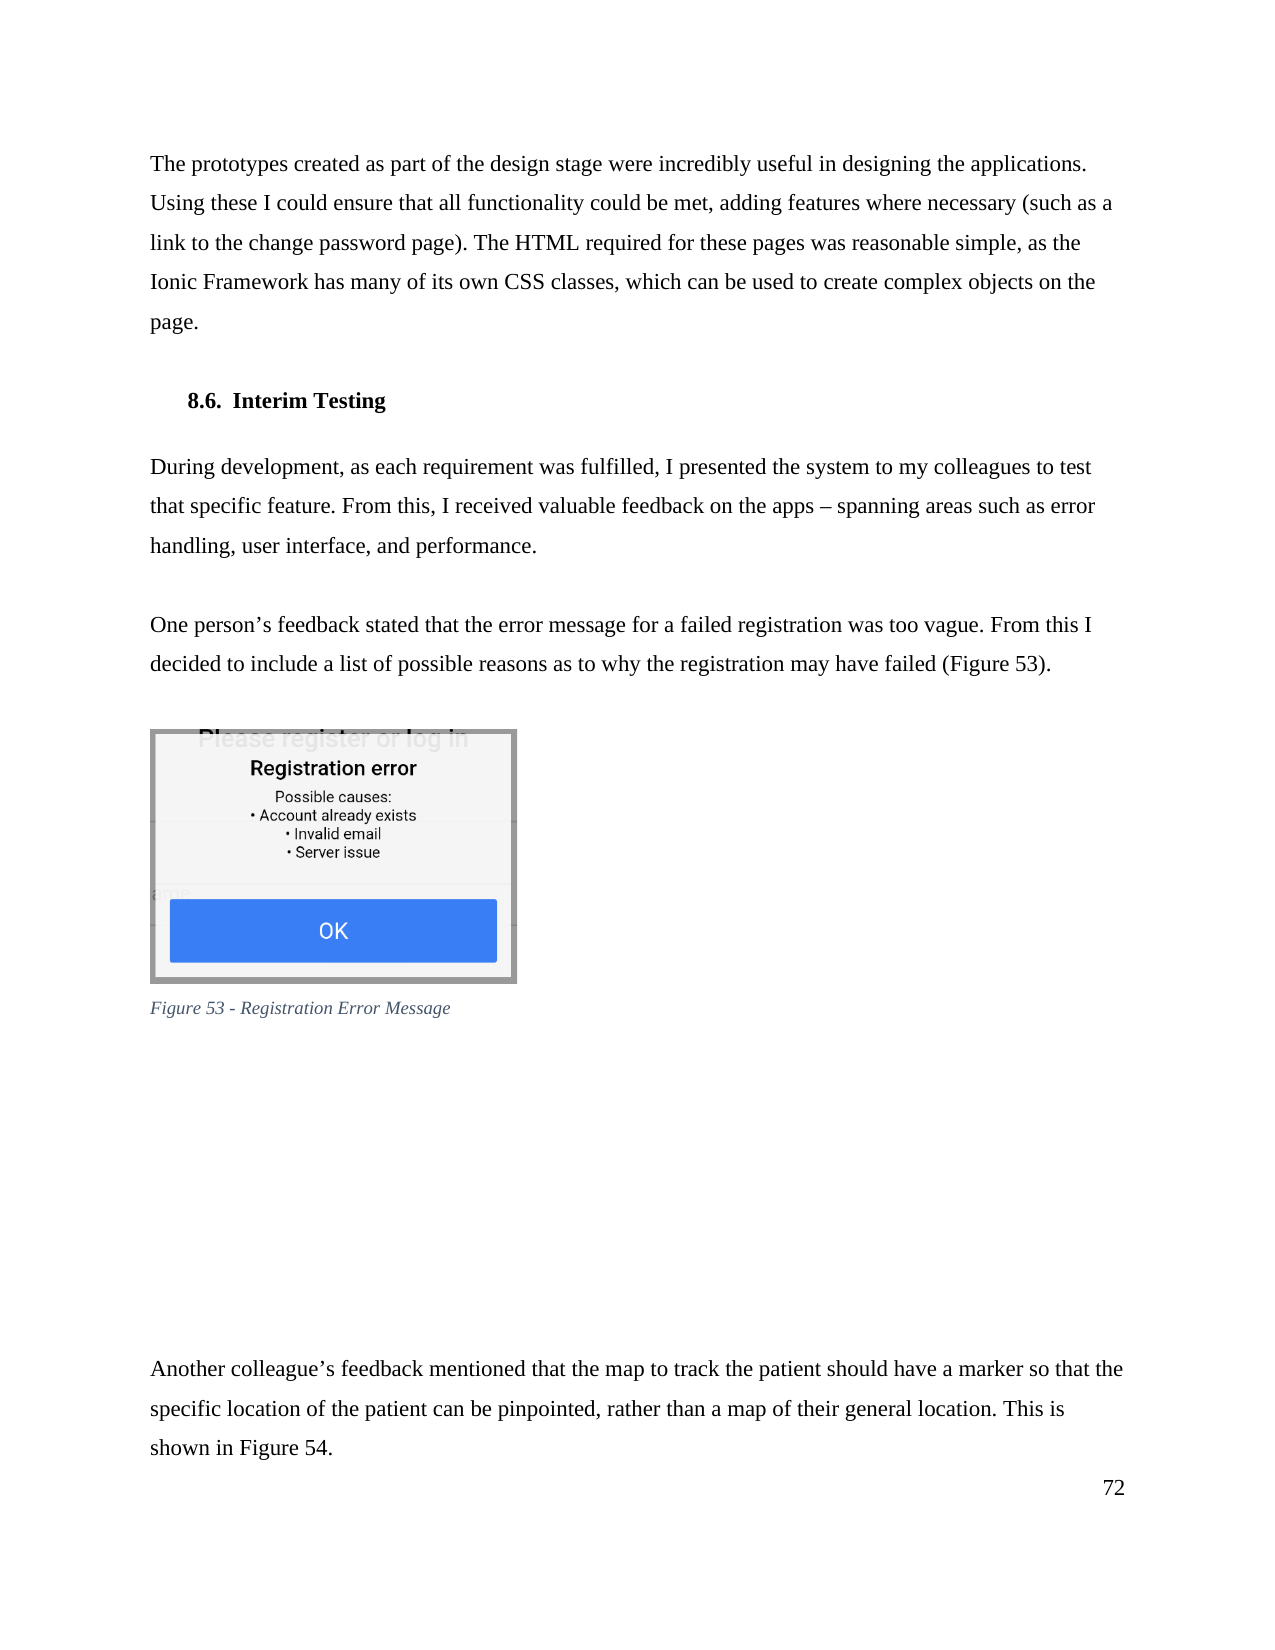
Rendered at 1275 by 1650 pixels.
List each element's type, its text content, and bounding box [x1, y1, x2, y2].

text Another colleague’s feedback mentioned that the map to track the patient should have a marker so that the specific location of the patient can be pinpointed, rather than a map of their general location. This is shown in Figure 54. [150, 1355, 1125, 1461]
text The prototypes created as part of the design stage were incredibly useful in designing the applications. Using these I could ensure that all functionality could be met, adding features where necessary (such as a link to the change password page). The HTML required for these pages was reasonable simple, as the Ionic Framework has many of its own CSS classes, which can be used to create complex objects on the page. [150, 150, 1125, 334]
text During development, as each requirement was fulfilled, I presented the system to my colleagues to test that specific feature. From this, I received valuable feedback on the apps – spanning areas such as error handling, user interface, and performance. [150, 453, 1125, 558]
text One person’s feedback stated that the error message for a failed registration was too vague. From this I decided to include a list of possible reasons as to why the registration may have failed (Figure 53). [150, 611, 1125, 676]
subtitle Interim Testing [187, 387, 1125, 413]
picture [150, 729, 518, 984]
